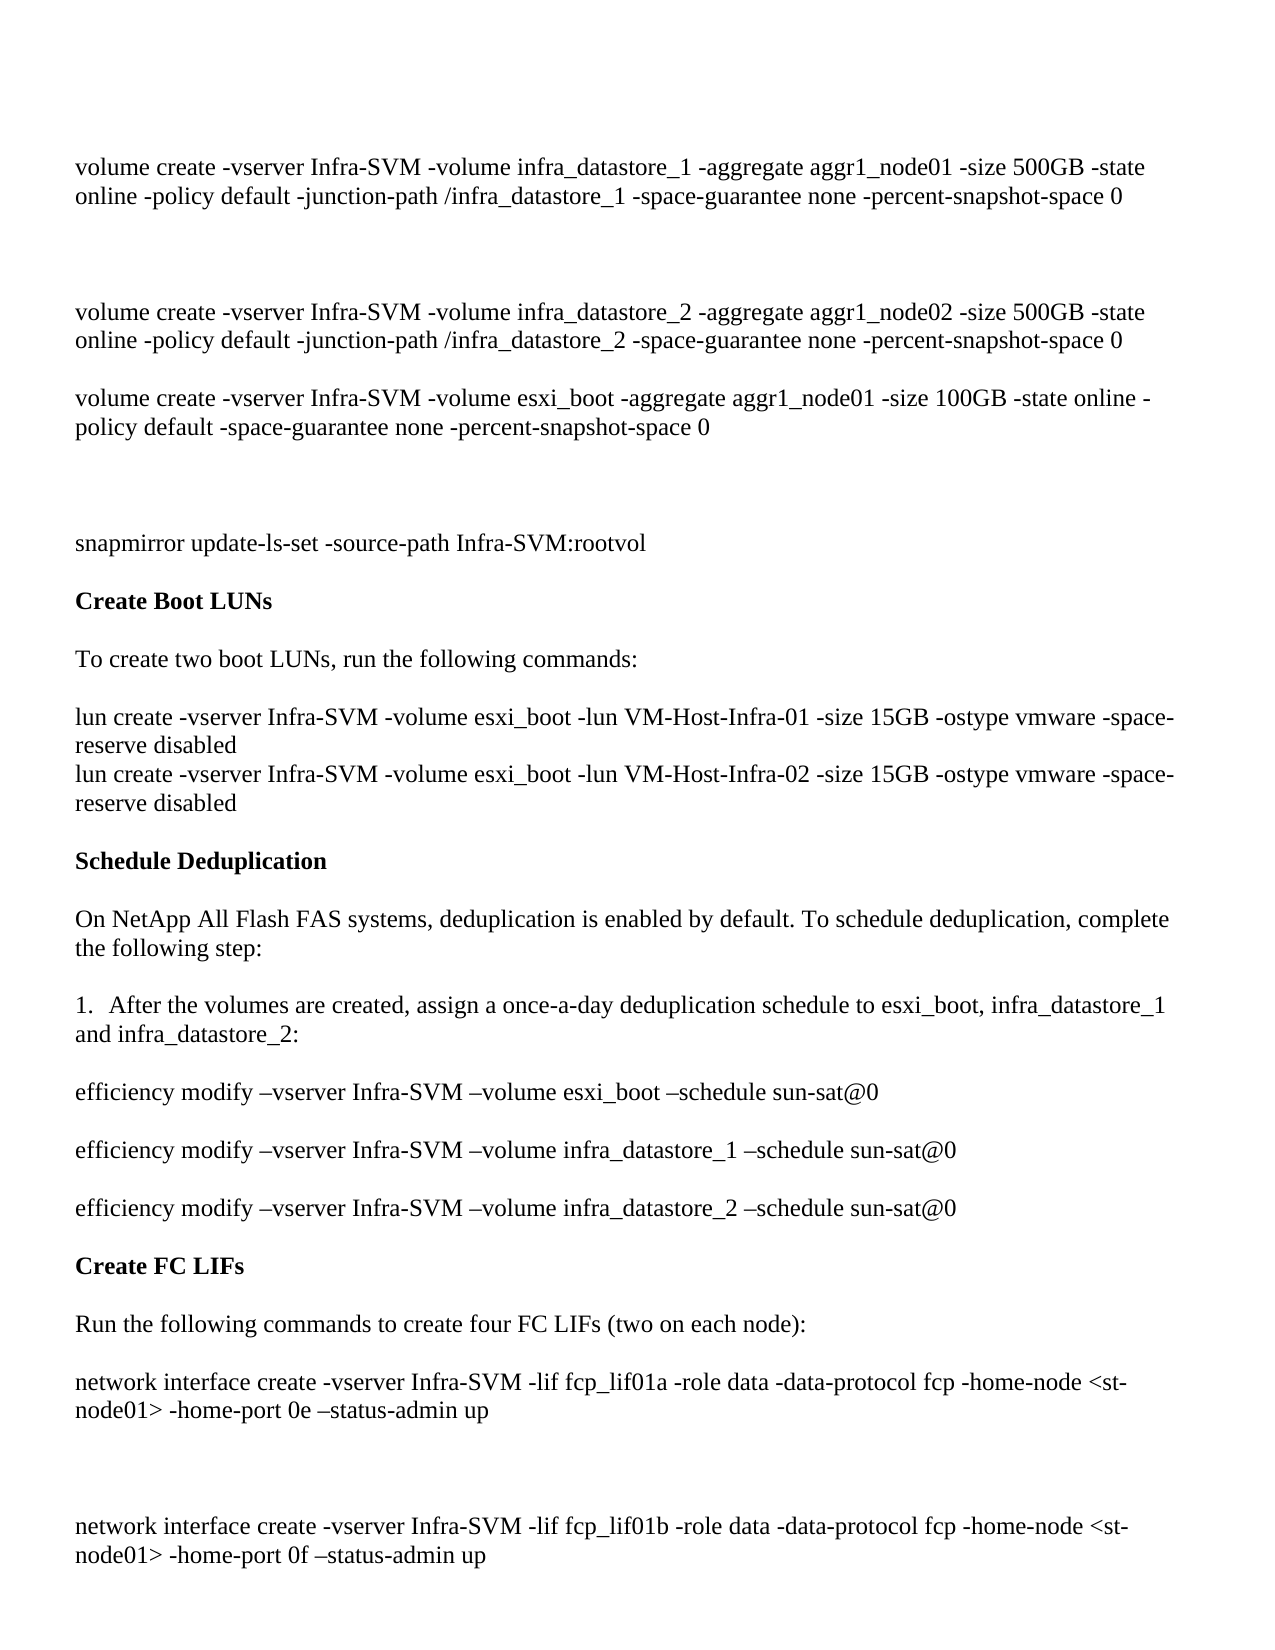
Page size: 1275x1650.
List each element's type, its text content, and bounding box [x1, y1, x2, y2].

text lun create -vserver Infra-SVM -volume esxi_boot -lun VM-Host-Infra-01 -size 15GB -ostype vmware -space-reserve disabled lun create -vserver Infra-SVM -volume esxi_boot -lun VM-Host-Infra-02 -size 15GB -ostype vmware -space-reserve disabled [75, 702, 1200, 817]
text efficiency modify –vserver Infra-SVM –volume infra_datastore_2 –schedule sun-sat@0 [75, 1193, 1200, 1222]
text 1. After the volumes are created, assign a once-a-day deduplication schedule to esxi_boot, infra_datastore_1 and infra_datastore_2: [75, 991, 1200, 1048]
text volume create -vserver Infra-SVM -volume infra_datastore_1 -aggregate aggr1_node01 -size 500GB -state online -policy default -junction-path /infra_datastore_1 -space-guarantee none -percent-snapshot-space 0 [75, 152, 1200, 210]
text Schedule Deduplication [75, 846, 1200, 875]
text To create two boot LUNs, run the following commands: [75, 644, 1200, 673]
text volume create -vserver Infra-SVM -volume infra_datastore_2 -aggregate aggr1_node02 -size 500GB -state online -policy default -junction-path /infra_datastore_2 -space-guarantee none -percent-snapshot-space 0 [75, 297, 1200, 354]
text network interface create -vserver Infra-SVM -lif fcp_lif01a -role data -data-protocol fcp -home-node <st-node01> -home-port 0e –status-admin up [75, 1367, 1200, 1424]
text On NetApp All Flash FAS systems, deduplication is enabled by default. To schedule deduplication, complete the following step: [75, 904, 1200, 961]
text efficiency modify –vserver Infra-SVM –volume esxi_boot –schedule sun-sat@0 [75, 1077, 1200, 1106]
text efficiency modify –vserver Infra-SVM –volume infra_datastore_1 –schedule sun-sat@0 [75, 1135, 1200, 1164]
text snapmirror update-ls-set -source-path Infra-SVM:rootvol [75, 528, 1200, 557]
text network interface create -vserver Infra-SVM -lif fcp_lif01b -role data -data-protocol fcp -home-node <st-node01> -home-port 0f –status-admin up [75, 1511, 1200, 1569]
text volume create -vserver Infra-SVM -volume esxi_boot -aggregate aggr1_node01 -size 100GB -state online -policy default -space-guarantee none -percent-snapshot-space 0 [75, 383, 1200, 441]
text Run the following commands to create four FC LIFs (two on each node): [75, 1309, 1200, 1338]
text Create Boot LUNs [75, 586, 1200, 615]
text Create FC LIFs [75, 1251, 1200, 1280]
